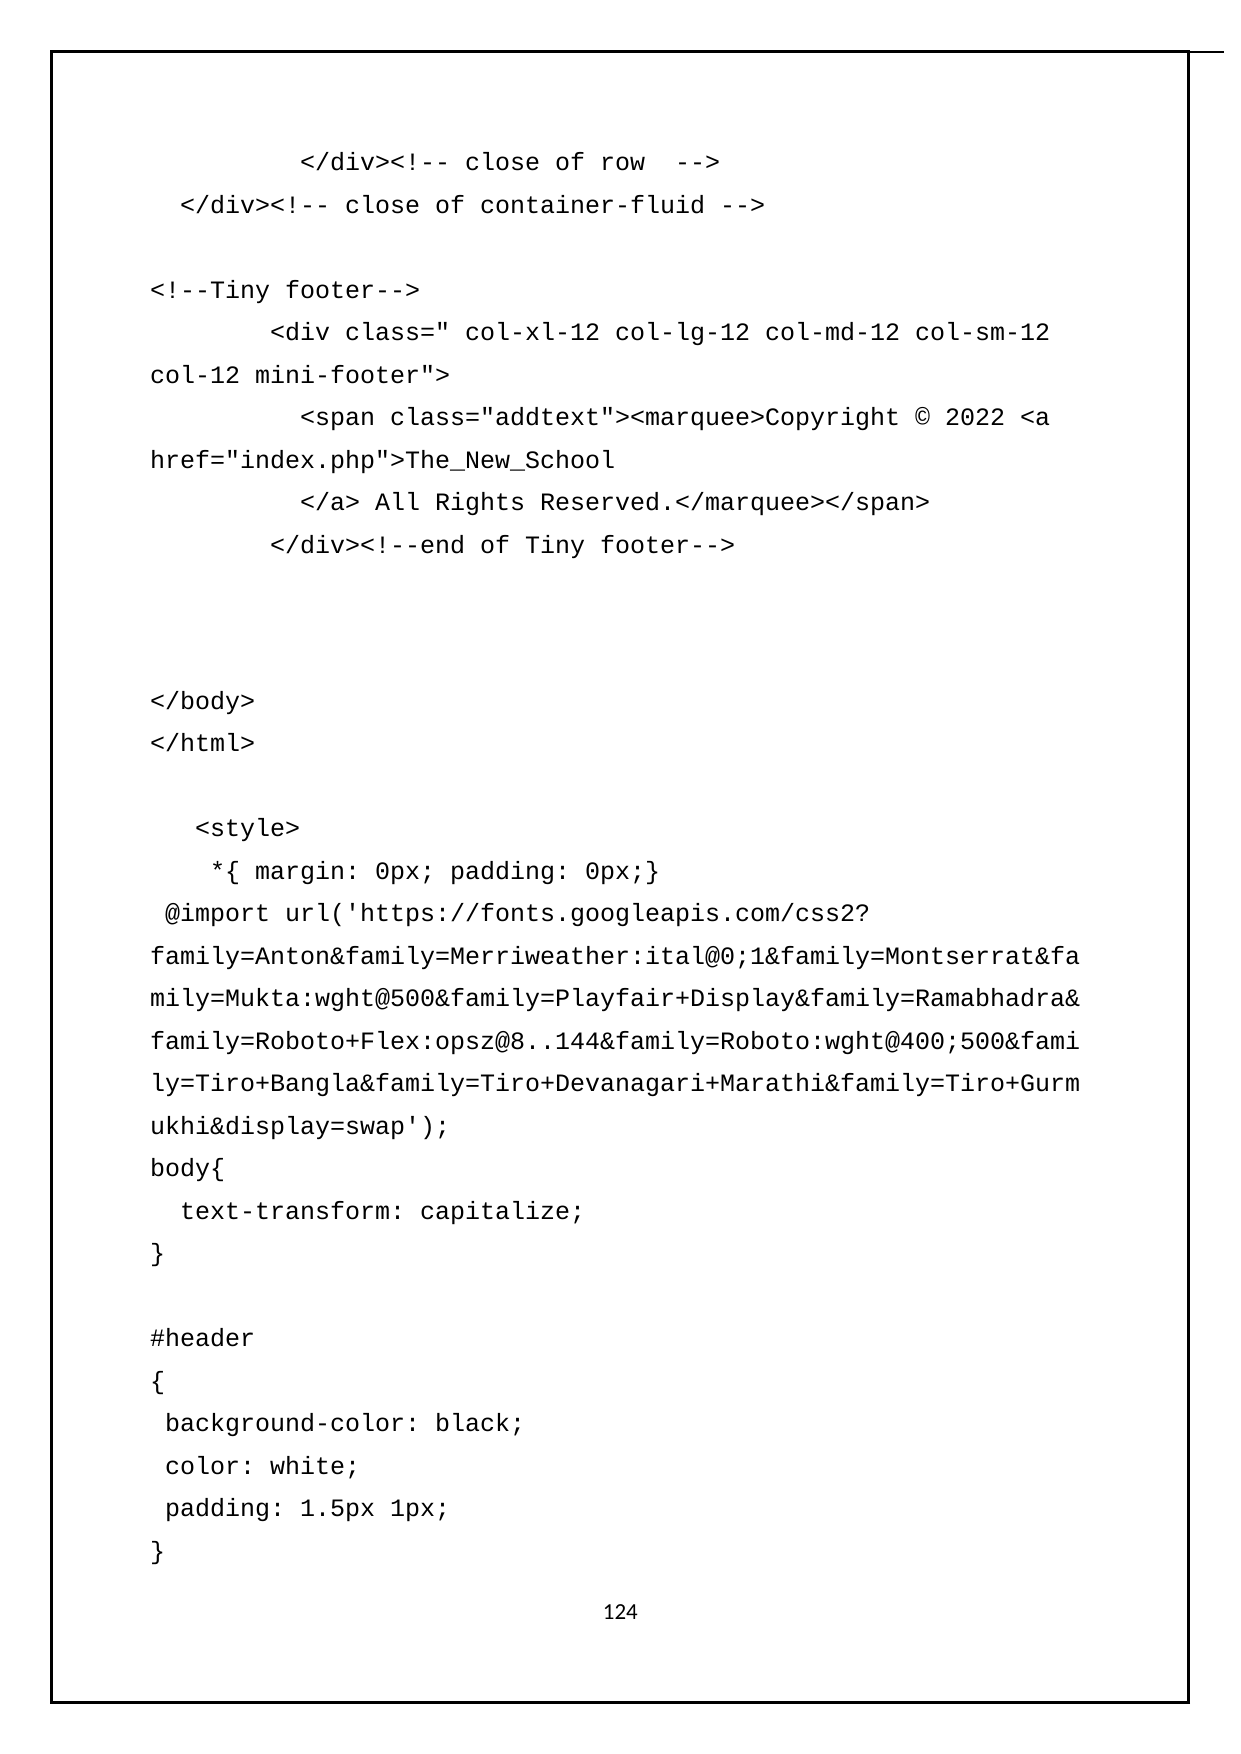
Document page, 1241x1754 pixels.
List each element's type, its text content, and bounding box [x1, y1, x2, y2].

text { [150, 1368, 1090, 1397]
text } [150, 1538, 1090, 1567]
text </body> [150, 688, 1090, 717]
text </div><!-- close of container-fluid --> [150, 192, 1090, 221]
text </a> All Rights Reserved.</marquee></span> [150, 490, 1090, 518]
text #header [150, 1326, 1090, 1354]
text <!--Tiny footer--> [150, 277, 1090, 306]
text body{ [150, 1156, 1090, 1184]
text } [150, 1241, 1090, 1269]
text <div class=" col-xl-12 col-lg-12 col-md-12 col-sm-12 col-12 mini-footer"> [150, 320, 1090, 391]
text </html> [150, 731, 1090, 759]
text text-transform: capitalize; [150, 1198, 1090, 1227]
text padding: 1.5px 1px; [150, 1496, 1090, 1524]
text <style> [150, 816, 1090, 844]
text <span class="addtext"><marquee>Copyright © 2022 <a href="index.php">The_New_School [150, 405, 1090, 476]
text </div><!-- close of row --> [150, 150, 1090, 178]
text @import url('https://fonts.googleapis.com/css2?family=Anton&family=Merriweather:ital@0;1&family=Montserrat&family=Mukta:wght@500&family=Playfair+Display&family=Ramabhadra&family=Roboto+Flex:opsz@8..144&family=Roboto:wght@400;500&family=Tiro+Bangla&family=Tiro+Devanagari+Marathi&family=Tiro+Gurmukhi&display=swap'); [150, 901, 1090, 1142]
text color: white; [150, 1453, 1090, 1482]
text </div><!--end of Tiny footer--> [150, 532, 1090, 561]
text *{ margin: 0px; padding: 0px;} [150, 858, 1090, 887]
text background-color: black; [150, 1411, 1090, 1439]
